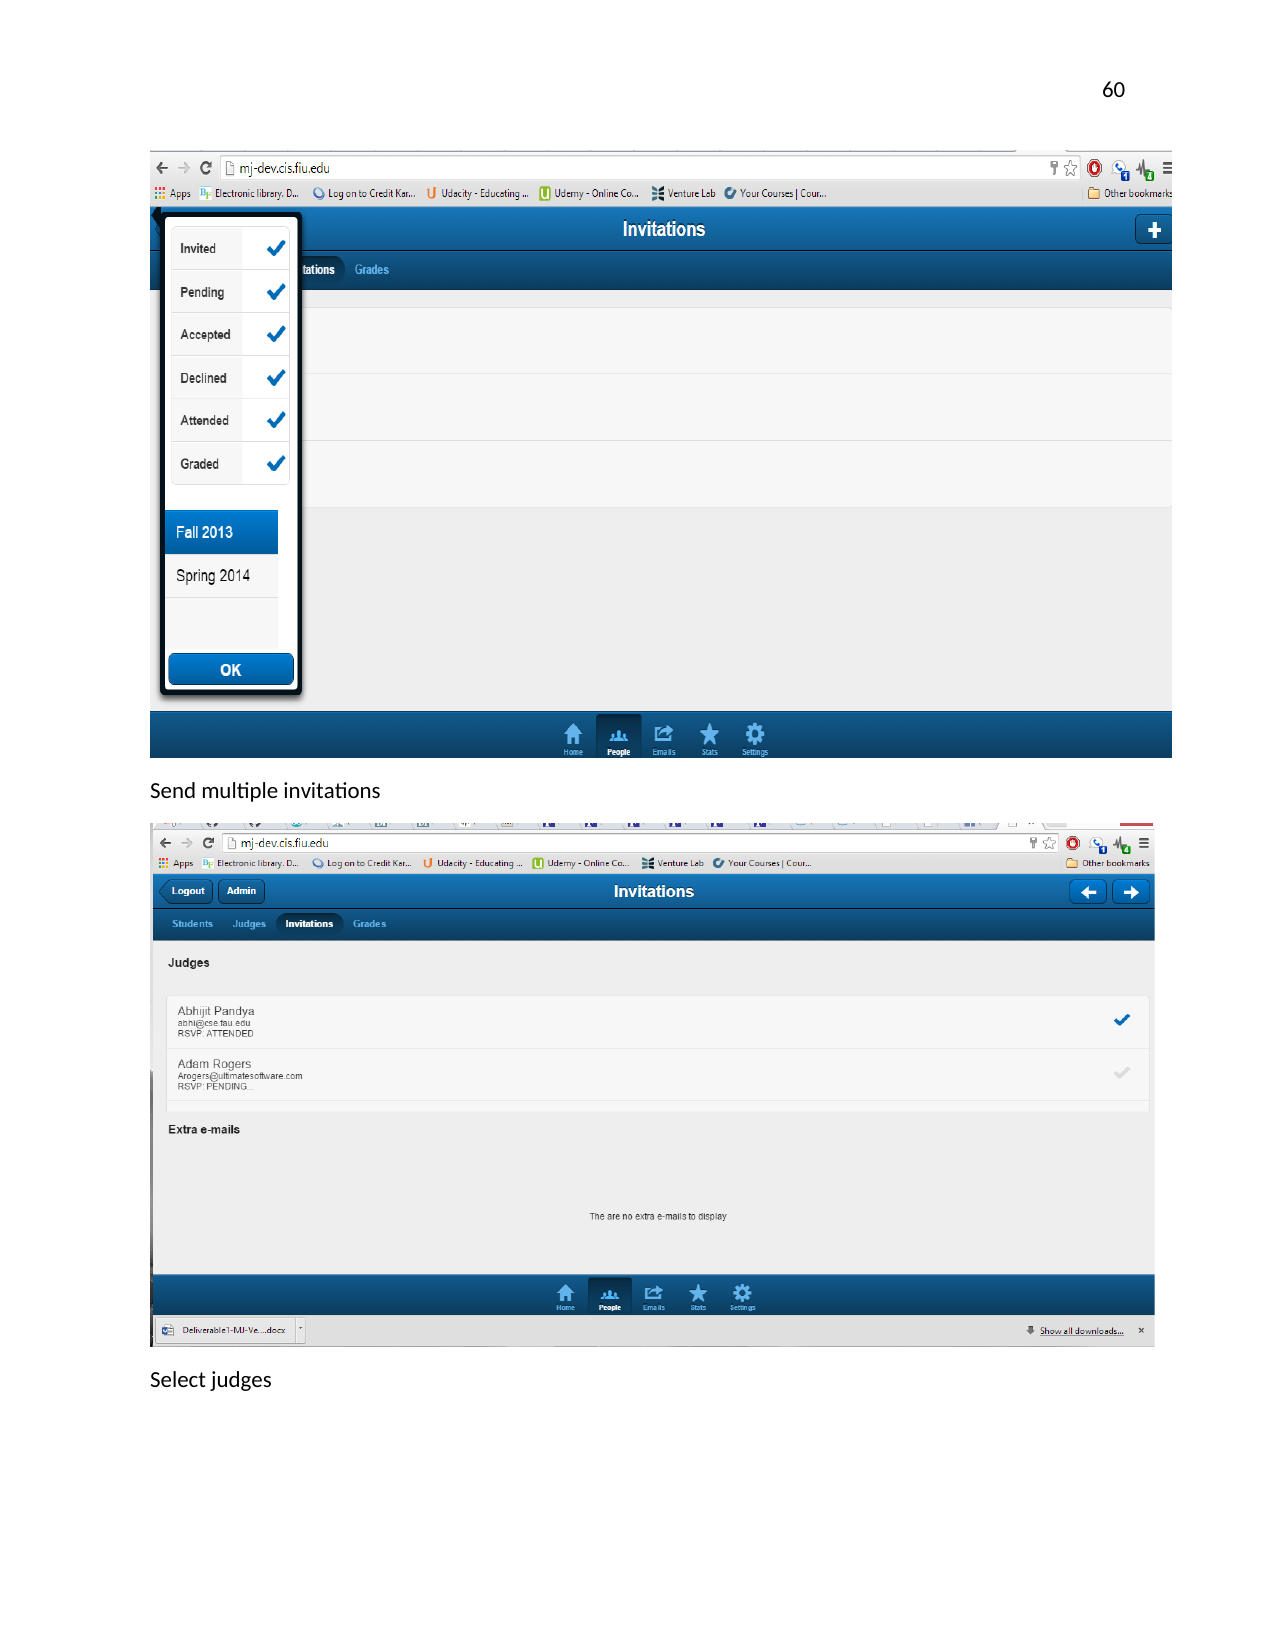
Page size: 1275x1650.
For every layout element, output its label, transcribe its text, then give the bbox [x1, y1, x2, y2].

picture [150, 150, 1172, 758]
picture [150, 823, 1155, 1347]
text Send multiple invitations [150, 777, 1125, 805]
text Select judges [150, 1365, 1125, 1393]
